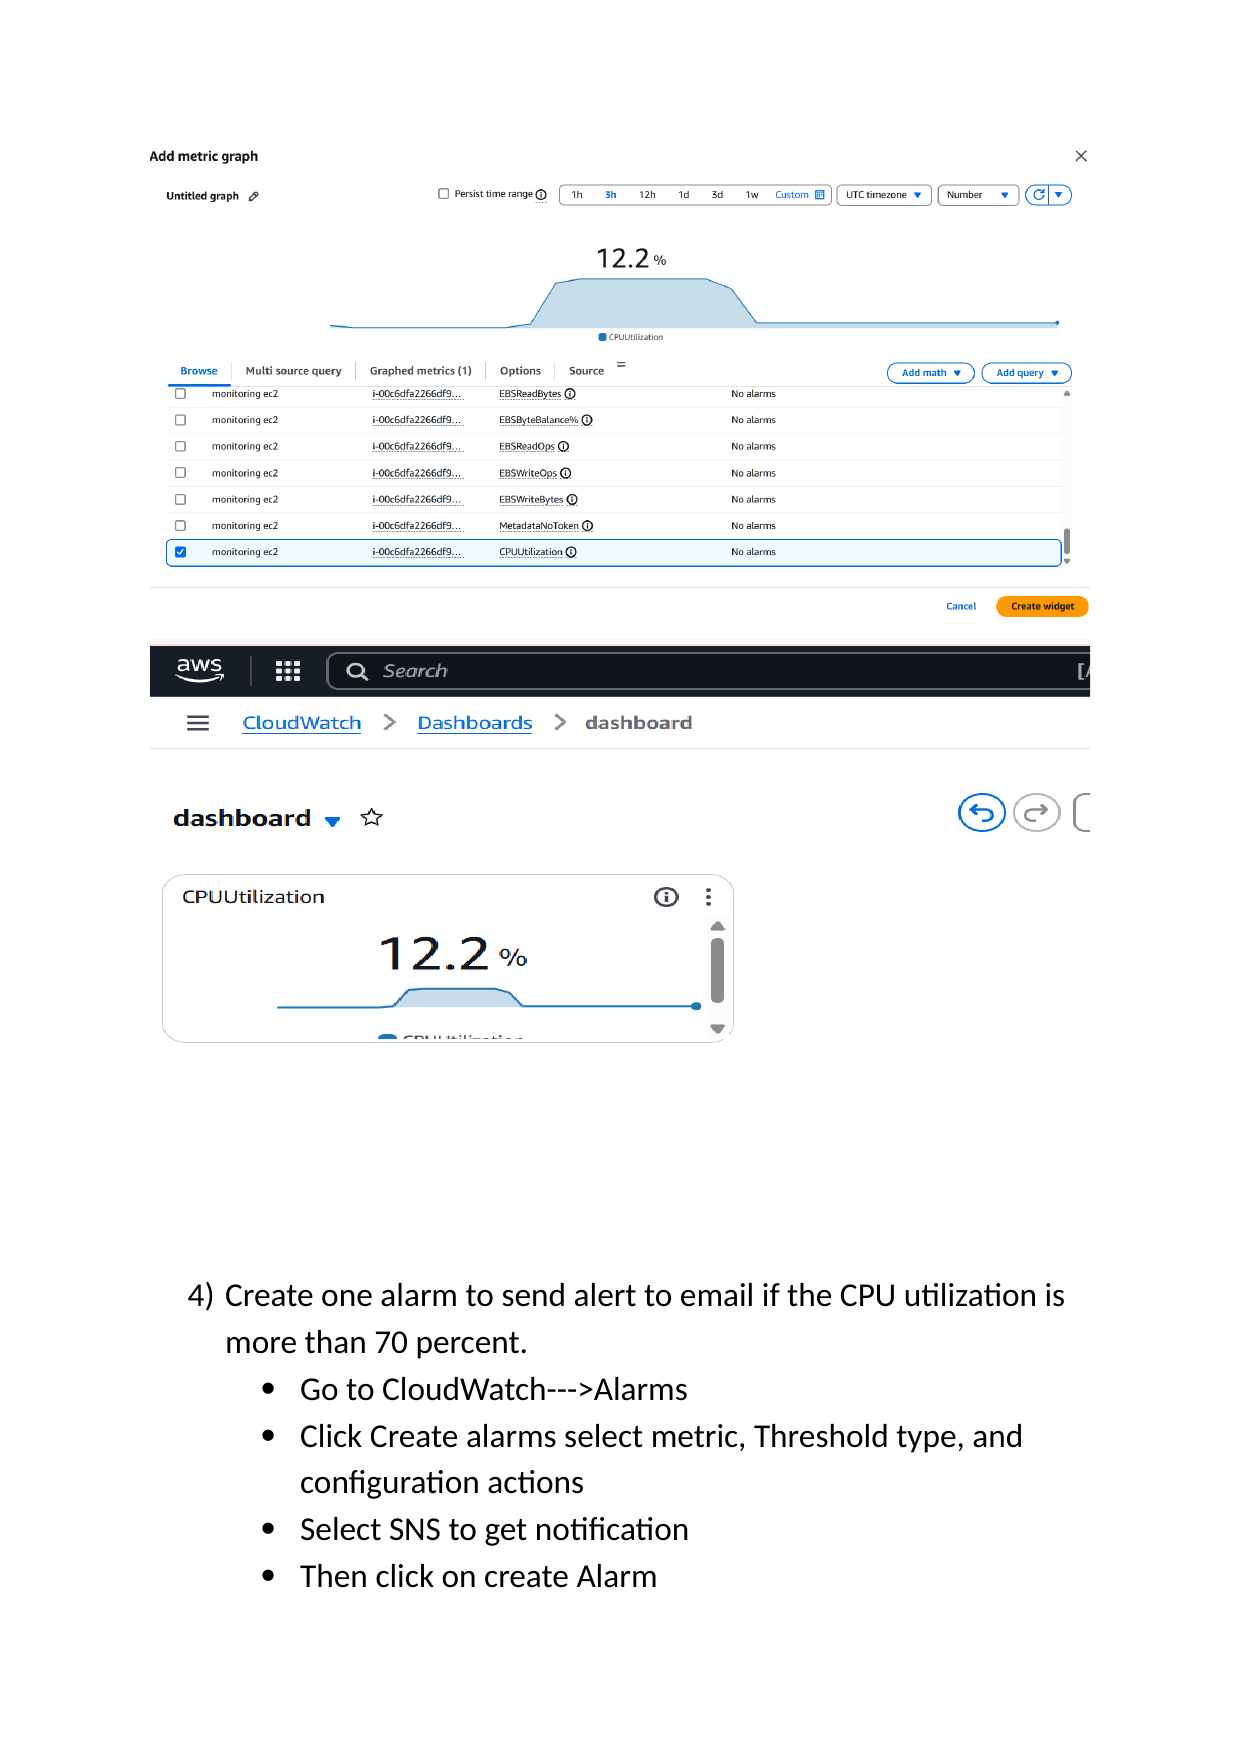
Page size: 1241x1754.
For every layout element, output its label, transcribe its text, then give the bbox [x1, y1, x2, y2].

list Create one alarm to send alert to email if the CPU utilization is more than 70 percent. [187, 1274, 1090, 1362]
list Go to CloudWatch--->Alarms [262, 1368, 1090, 1409]
list Then click on create Alarm [262, 1555, 1090, 1596]
list Click Create alarms select metric, Threshold type, and configuration actions [262, 1415, 1090, 1502]
picture [150, 150, 1091, 618]
list Select SNS to get notification [262, 1508, 1090, 1549]
picture [150, 638, 1091, 1190]
